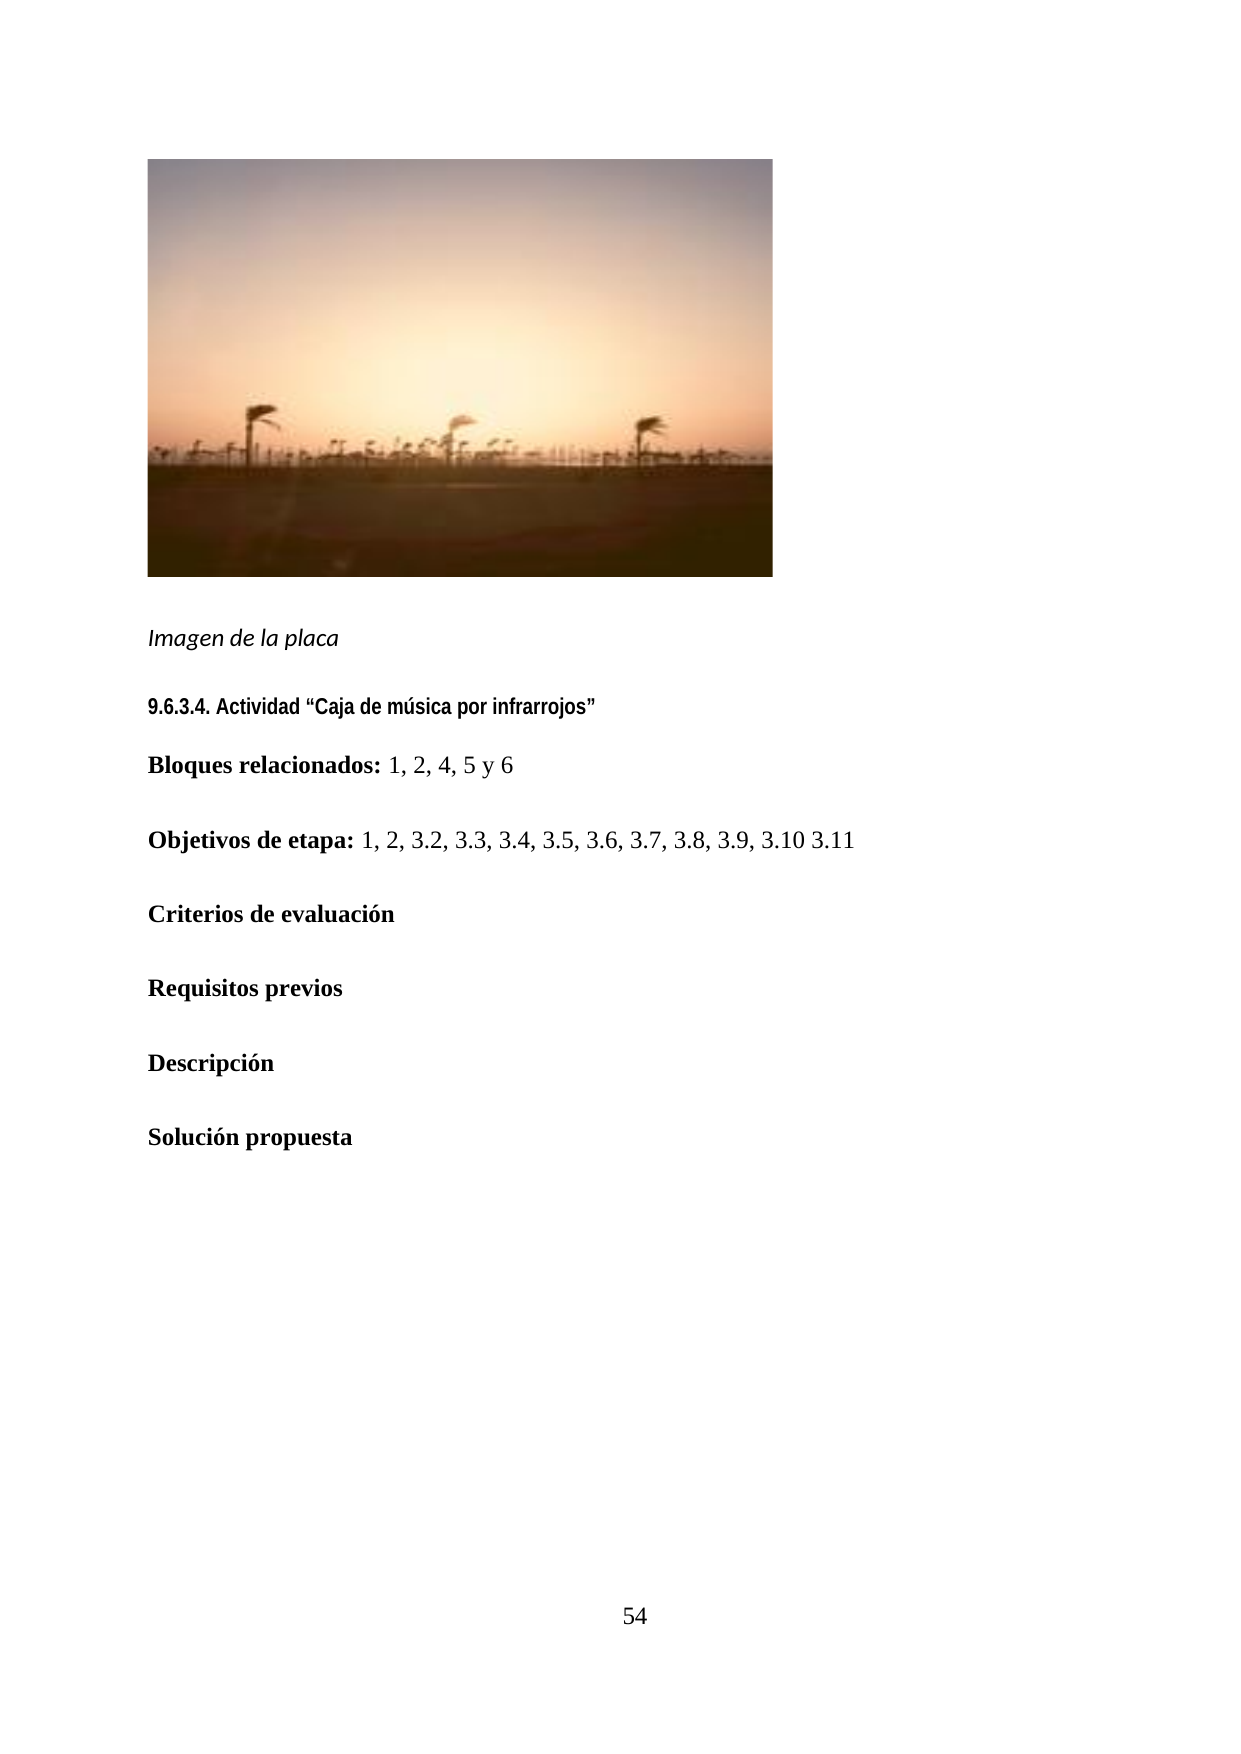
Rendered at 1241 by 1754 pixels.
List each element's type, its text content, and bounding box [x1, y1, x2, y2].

text Descripción [148, 1048, 1122, 1077]
text Solución propuesta [148, 1122, 1122, 1151]
text Requisitos previos [148, 973, 1122, 1002]
text Objetivos de etapa: 1, 2, 3.2, 3.3, 3.4, 3.5, 3.6, 3.7, 3.8, 3.9, 3.10 3.11 [148, 825, 1122, 853]
text Imagen de la placa [148, 622, 1122, 653]
text Bloques relacionados: 1, 2, 4, 5 y 6 [148, 750, 1122, 779]
subtitle Actividad “Caja de música por infrarrojos” [148, 693, 1122, 719]
text Criterios de evaluación [148, 899, 1122, 928]
picture [147, 159, 773, 577]
